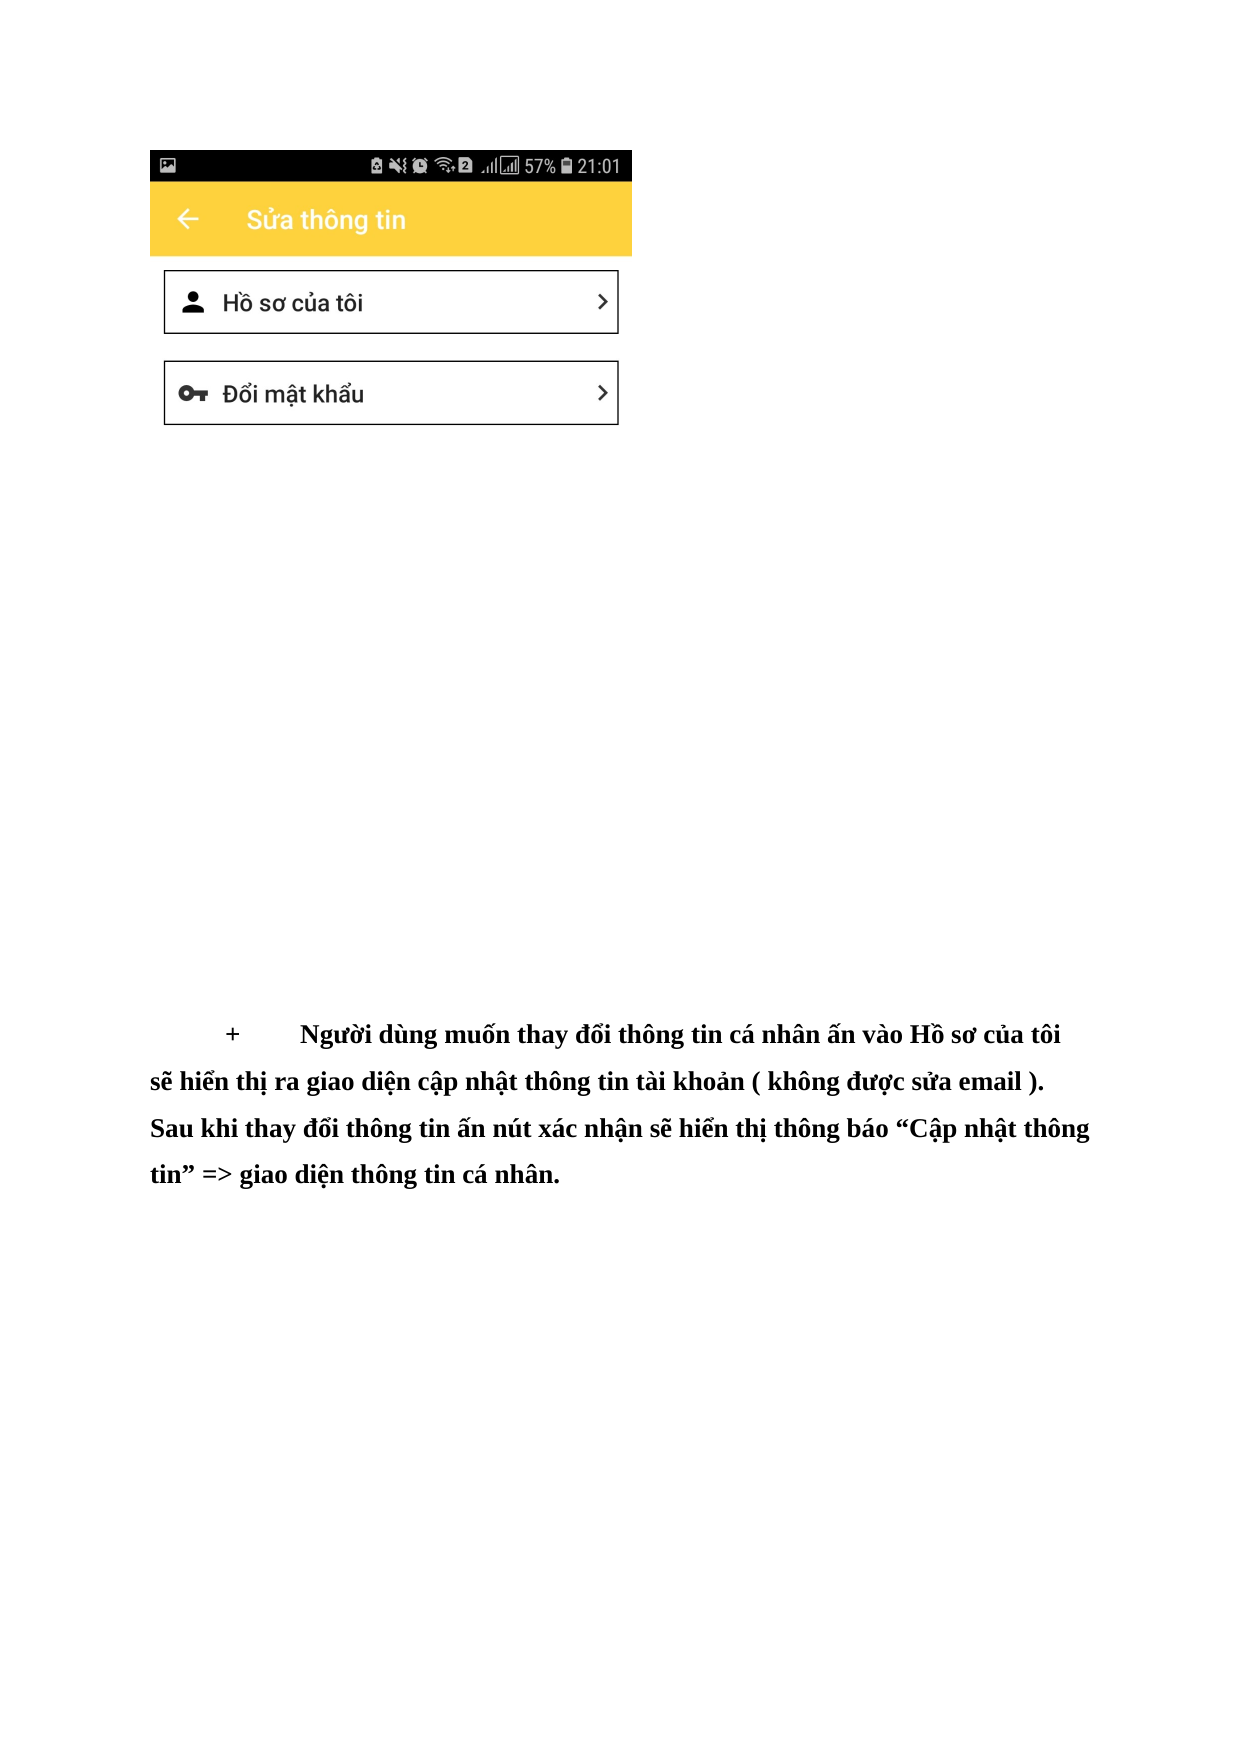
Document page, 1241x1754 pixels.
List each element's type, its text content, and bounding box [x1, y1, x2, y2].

picture [150, 150, 632, 1006]
text + Người dùng muốn thay đổi thông tin cá nhân ấn vào Hồ sơ của tôi sẽ hiển thị ra giao diện cập nhật thông tin tài khoản ( không được sửa email ). Sau khi thay đổi thông tin ấn nút xác nhận sẽ hiển thị thông báo “Cập nhật thông tin” => giao diện thông tin cá nhân. [150, 1019, 1090, 1190]
